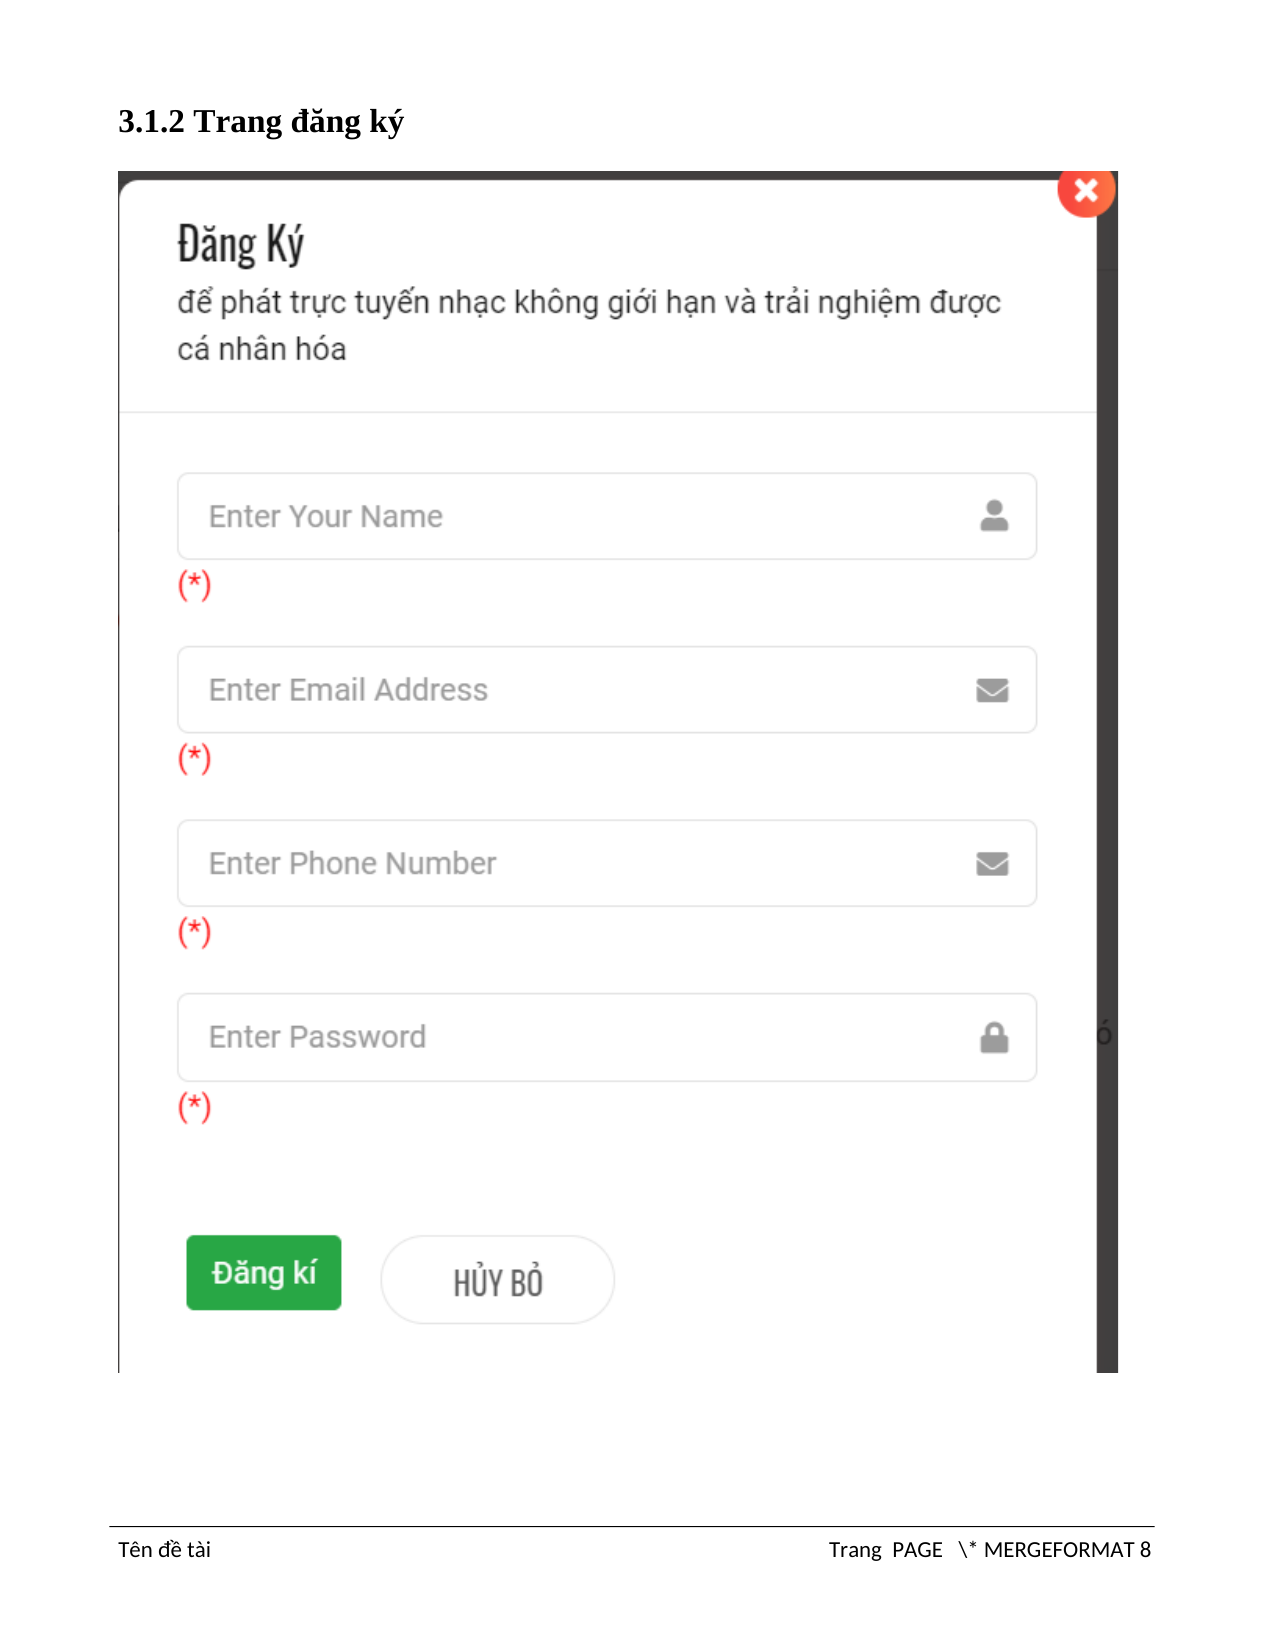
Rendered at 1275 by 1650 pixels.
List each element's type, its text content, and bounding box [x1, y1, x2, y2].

subtitle Trang đăng ký [118, 101, 1186, 139]
picture [118, 171, 1119, 1373]
